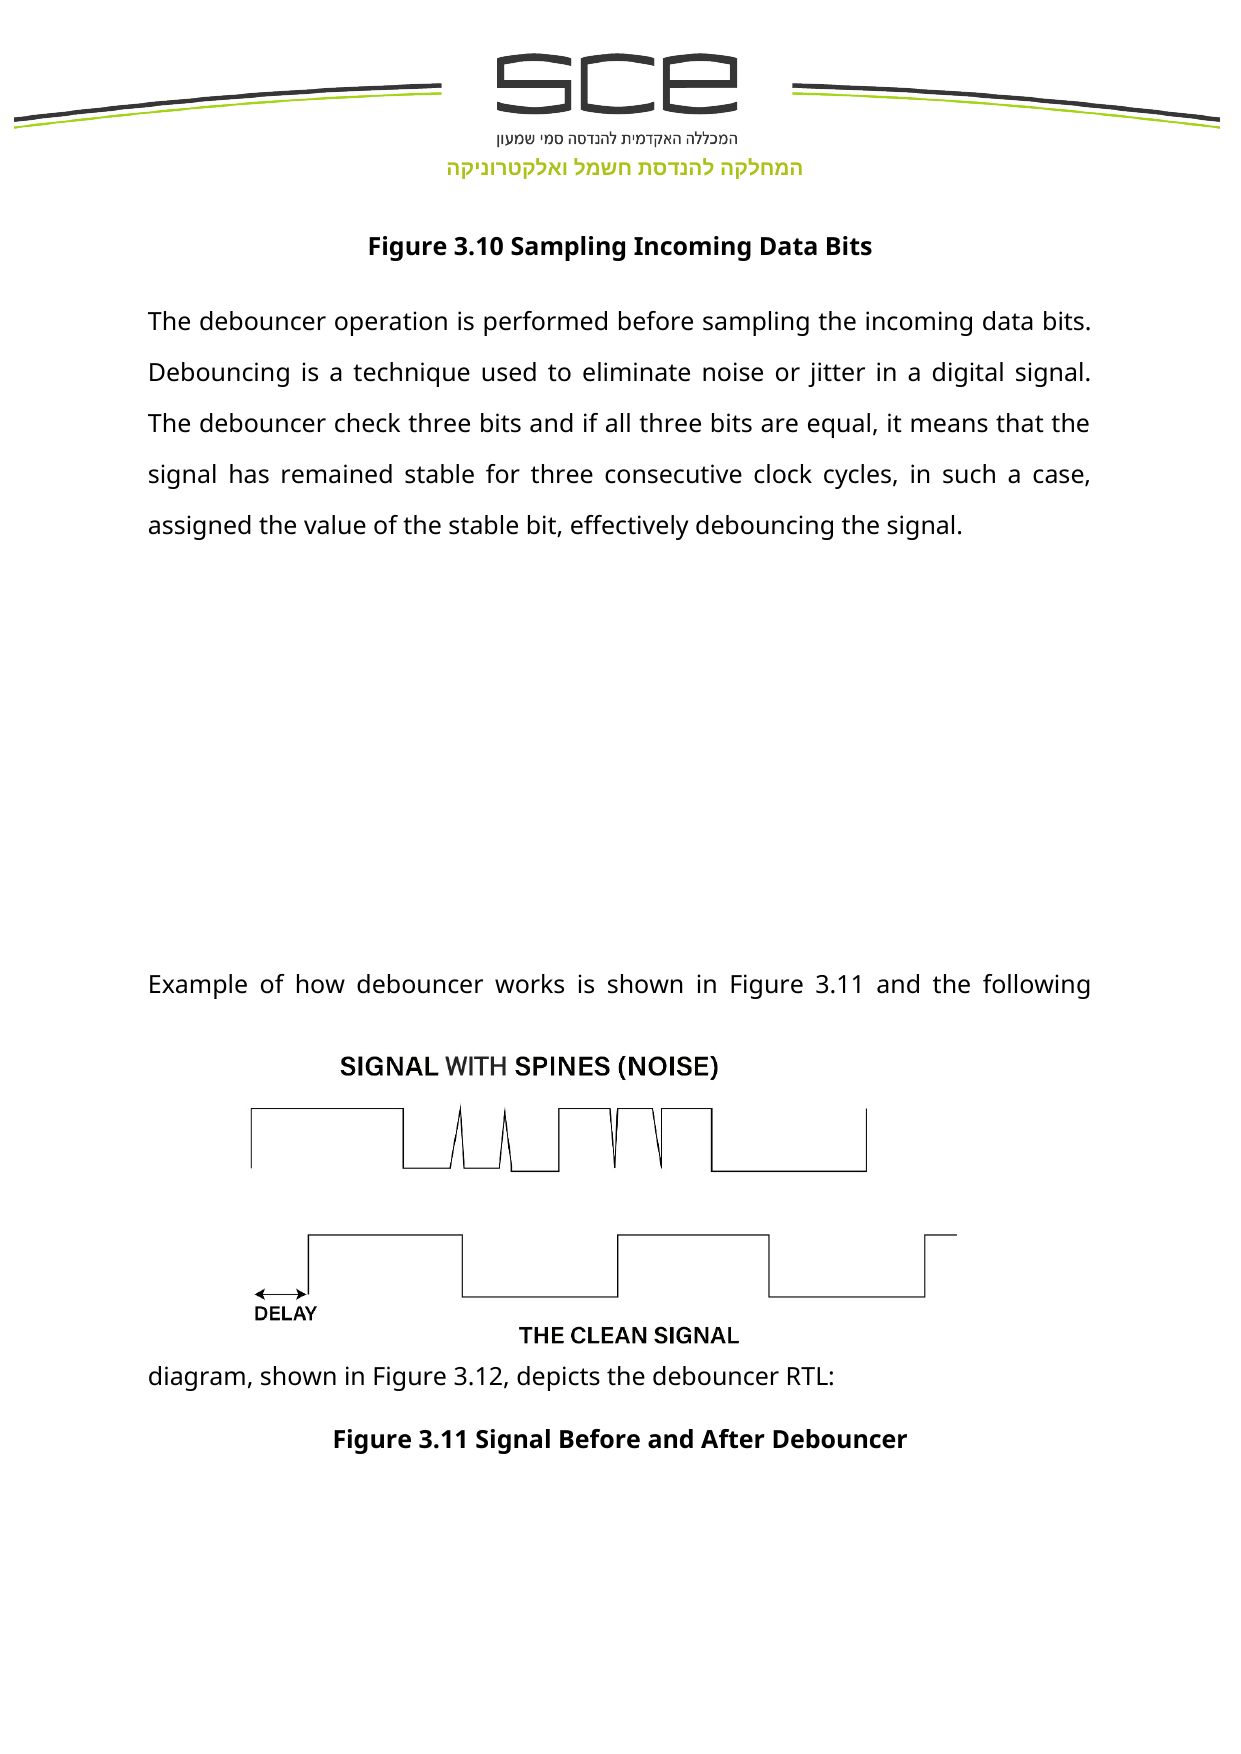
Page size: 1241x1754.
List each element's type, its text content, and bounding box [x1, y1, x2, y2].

text Figure 3.10 Sampling Incoming Data Bits [148, 228, 1092, 262]
picture [223, 1041, 985, 1359]
text The debouncer operation is performed before sampling the incoming data bits. Debouncing is a technique used to eliminate noise or jitter in a digital signal. The debouncer check three bits and if all three bits are equal, it means that the signal has remained stable for three consecutive clock cycles, in such a case, assigned the value of the stable bit, effectively debouncing the signal. [148, 304, 1092, 542]
text Figure 3.11 Signal Before and After Debouncer [148, 1422, 1092, 1456]
picture [14, 0, 1221, 191]
